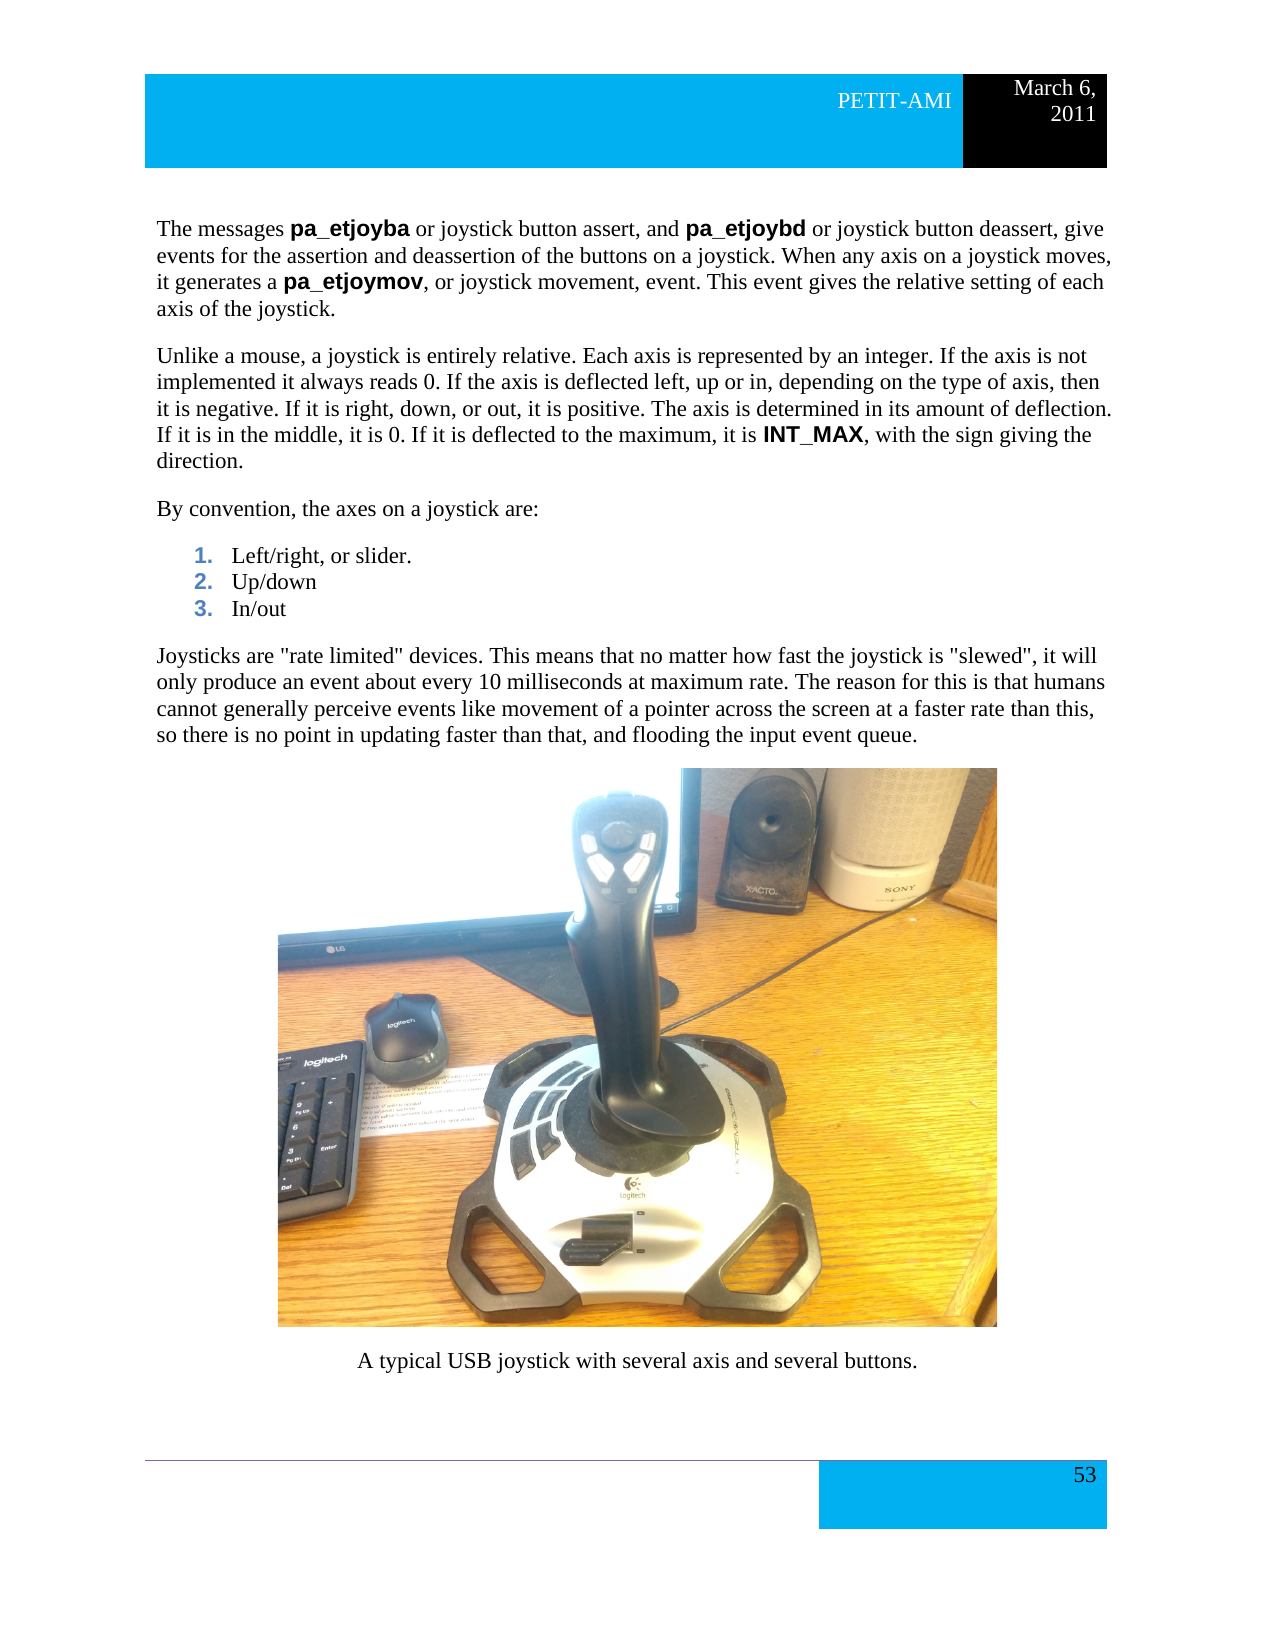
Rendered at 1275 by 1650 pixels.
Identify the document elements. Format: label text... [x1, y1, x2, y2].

text Unlike a mouse, a joystick is entirely relative. Each axis is represented by an integer. If the axis is not implemented it always reads 0. If the axis is deflected left, up or in, depending on the type of axis, then it is negative. If it is right, down, or out, it is positive. The axis is determined in its amount of deflection. If it is in the middle, it is 0. If it is deflected to the maximum, it is INT_MAX, with the sign giving the direction. [156, 342, 1118, 474]
text The messages pa_etjoyba or joystick button assert, and pa_etjoybd or joystick button deassert, give events for the assertion and deassertion of the buttons on a joystick. When any axis on a joystick moves, it generates a pa_etjoymov, or joystick movement, event. This event gives the relative setting of each axis of the joystick. [156, 215, 1118, 321]
list In/out [194, 595, 1118, 621]
picture [277, 768, 998, 1327]
text Joysticks are "rate limited" devices. This means that no matter how fast the joystick is "slewed", it will only produce an event about every 10 milliseconds at maximum rate. The reason for this is that humans cannot generally perceive events like movement of a pointer across the screen at a faster rate than this, so there is no point in updating faster than that, and flooding the input event queue. [156, 642, 1118, 747]
text By convention, the axes on a joystick are: [156, 494, 1118, 521]
text A typical USB joystick with several axis and several buttons. [156, 1347, 1118, 1374]
list Left/right, or slider. [194, 542, 1118, 568]
list Up/down [194, 568, 1118, 595]
